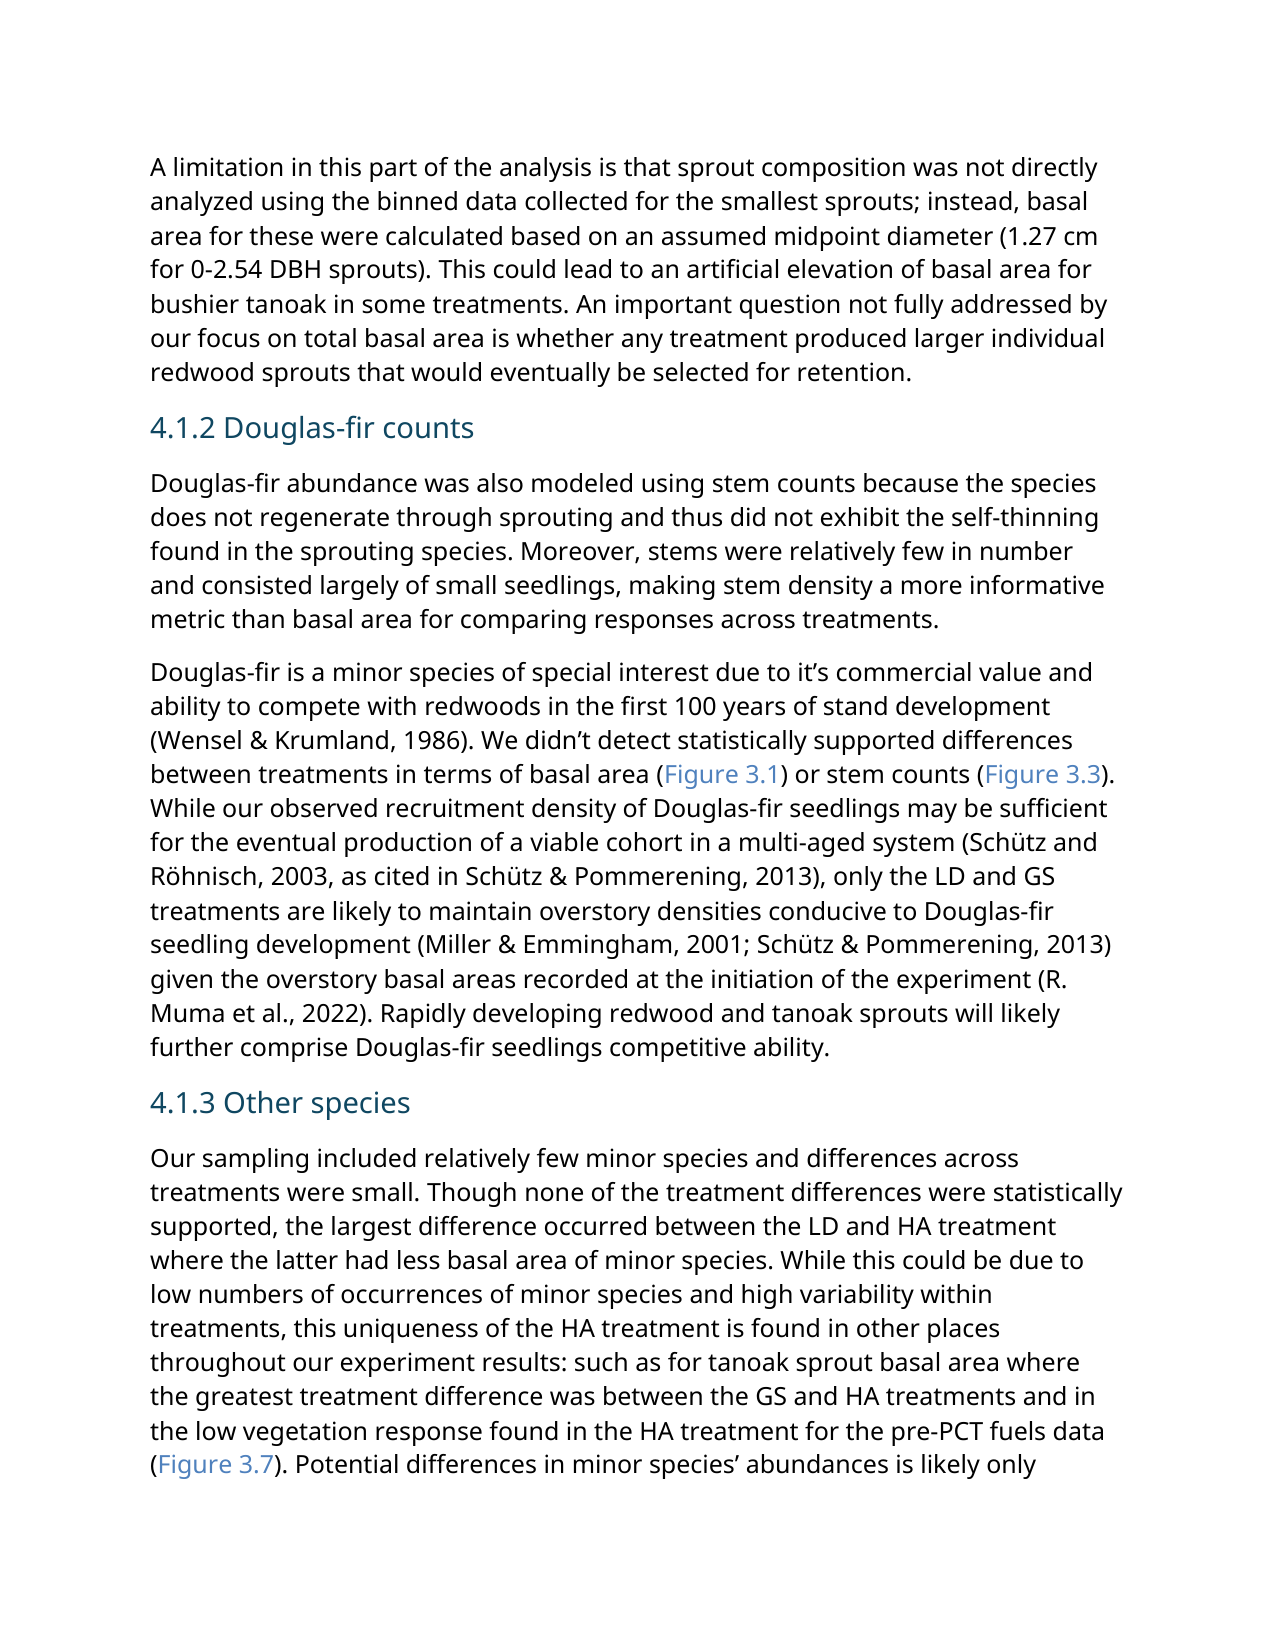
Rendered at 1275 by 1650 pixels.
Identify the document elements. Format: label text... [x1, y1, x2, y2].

text Douglas-fir abundance was also modeled using stem counts because the species does not regenerate through sprouting and thus did not exhibit the self-thinning found in the sprouting species. Moreover, stems were relatively few in number and consisted largely of small seedlings, making stem density a more informative metric than basal area for comparing responses across treatments. [150, 466, 1125, 636]
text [150, 1141, 1125, 1481]
text A limitation in this part of the analysis is that sprout composition was not directly analyzed using the binned data collected for the smallest sprouts; instead, basal area for these were calculated based on an assumed midpoint diameter (1.27 cm for 0-2.54 DBH sprouts). This could lead to an artificial elevation of basal area for bushier tanoak in some treatments. An important question not fully addressed by our focus on total basal area is whether any treatment produced larger individual redwood sprouts that would eventually be selected for retention. [150, 150, 1125, 388]
subtitle 4.1.3 Other species [150, 1082, 1125, 1122]
text Douglas-fir is a minor species of special interest due to it’s commercial value and ability to compete with redwoods in the first 100 years of stand development (Wensel & Krumland, 1986). We didn’t detect statistically supported differences between treatments in terms of basal area (Figure 3.1) or stem counts (Figure 3.3). While our observed recruitment density of Douglas-fir seedlings may be sufficient for the eventual production of a viable cohort in a multi-aged system (Schütz and Röhnisch, 2003, as cited in Schütz & Pommerening, 2013), only the LD and GS treatments are likely to maintain overstory densities conducive to Douglas-fir seedling development (Miller & Emmingham, 2001; Schütz & Pommerening, 2013) given the overstory basal areas recorded at the initiation of the experiment (R. Muma et al., 2022). Rapidly developing redwood and tanoak sprouts will likely further comprise Douglas-fir seedlings competitive ability. [150, 655, 1125, 1063]
subtitle 4.1.2 Douglas-fir counts [150, 407, 1125, 447]
